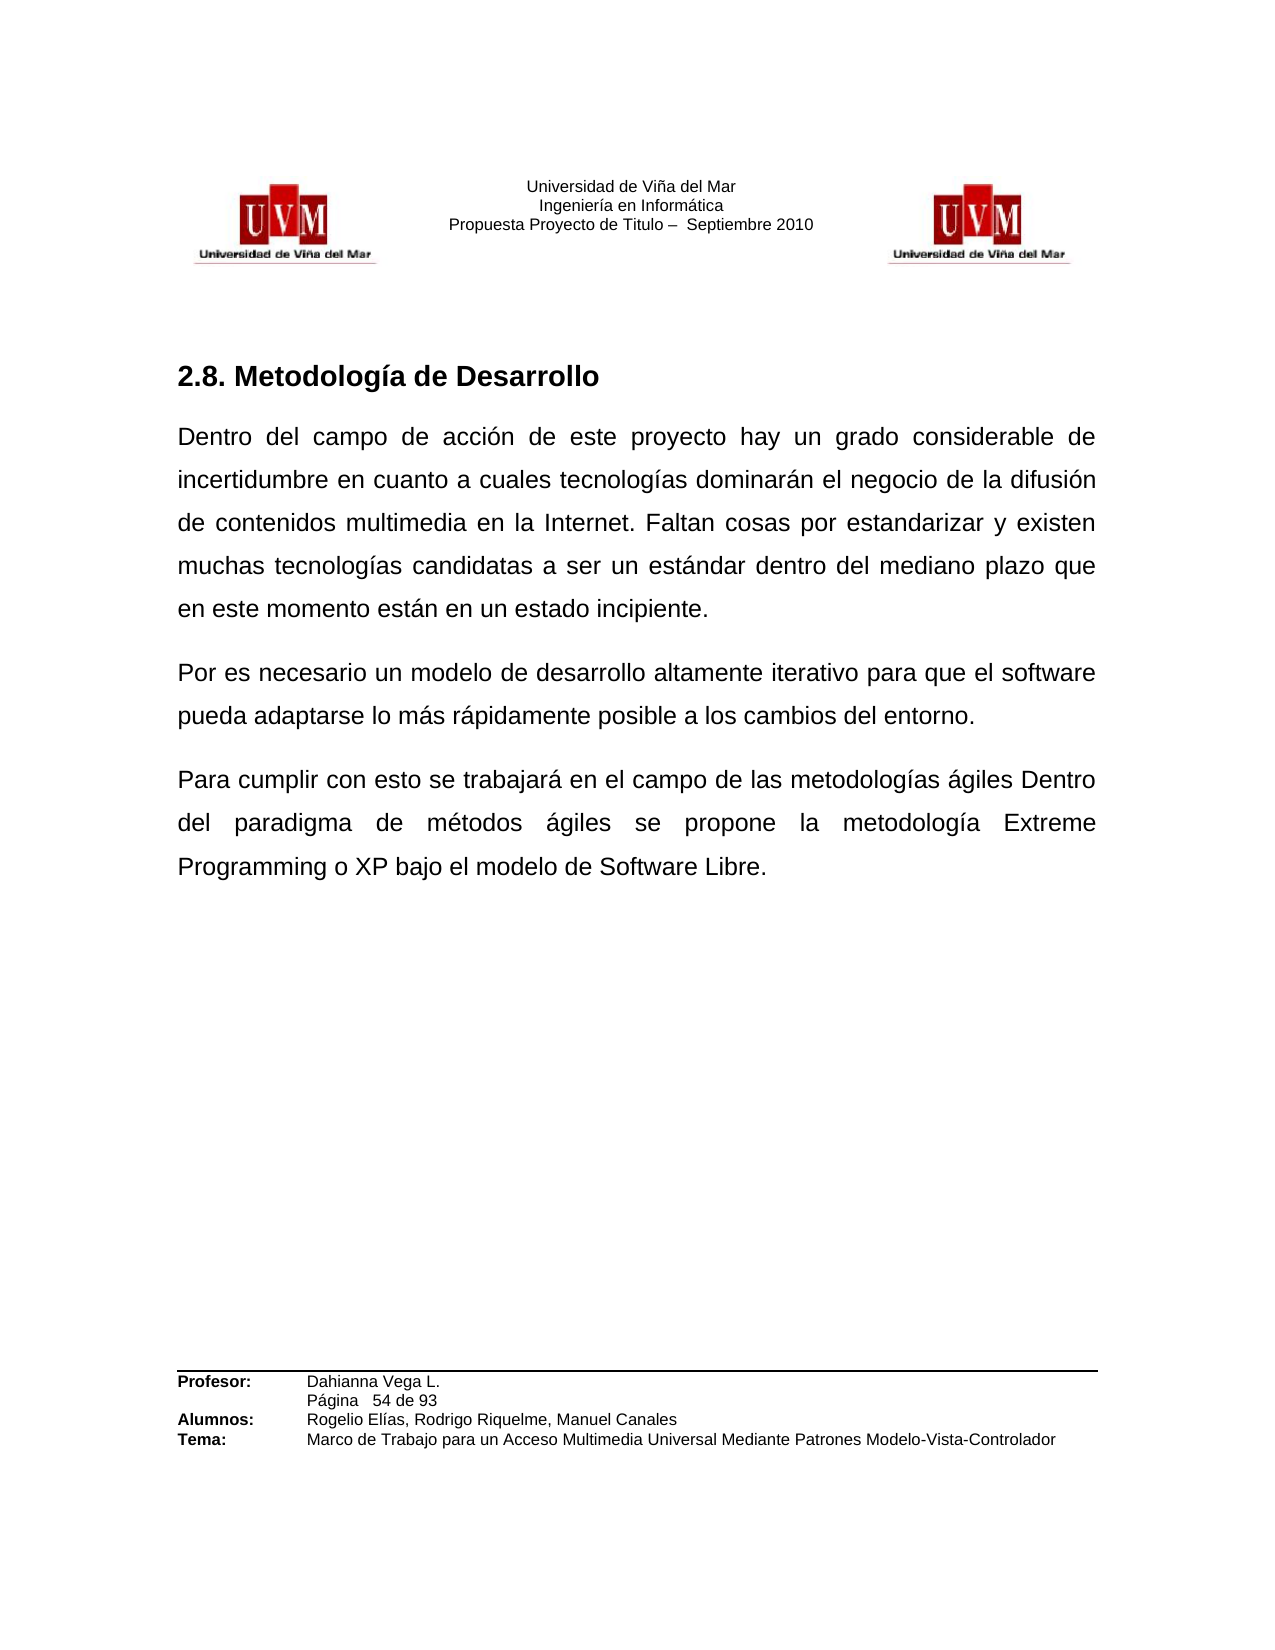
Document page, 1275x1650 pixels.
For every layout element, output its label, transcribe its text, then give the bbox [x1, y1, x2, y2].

text Dentro del campo de acción de este proyecto hay un grado considerable de incertidumbre en cuanto a cuales tecnologías dominarán el negocio de la difusión de contenidos multimedia en la Internet. Faltan cosas por estandarizar y existen muchas tecnologías candidatas a ser un estándar dentro del mediano plazo que en este momento están en un estado incipiente. [177, 422, 1098, 623]
subtitle 2.8. Metodología de Desarrollo [177, 359, 1098, 392]
picture [871, 176, 1084, 267]
picture [177, 176, 390, 267]
text Por es necesario un modelo de desarrollo altamente iterativo para que el software pueda adaptarse lo más rápidamente posible a los cambios del entorno. [177, 658, 1098, 730]
text Para cumplir con esto se trabajará en el campo de las metodologías ágiles Dentro del paradigma de métodos ágiles se propone la metodología Extreme Programming o XP bajo el modelo de Software Libre. [177, 765, 1098, 880]
